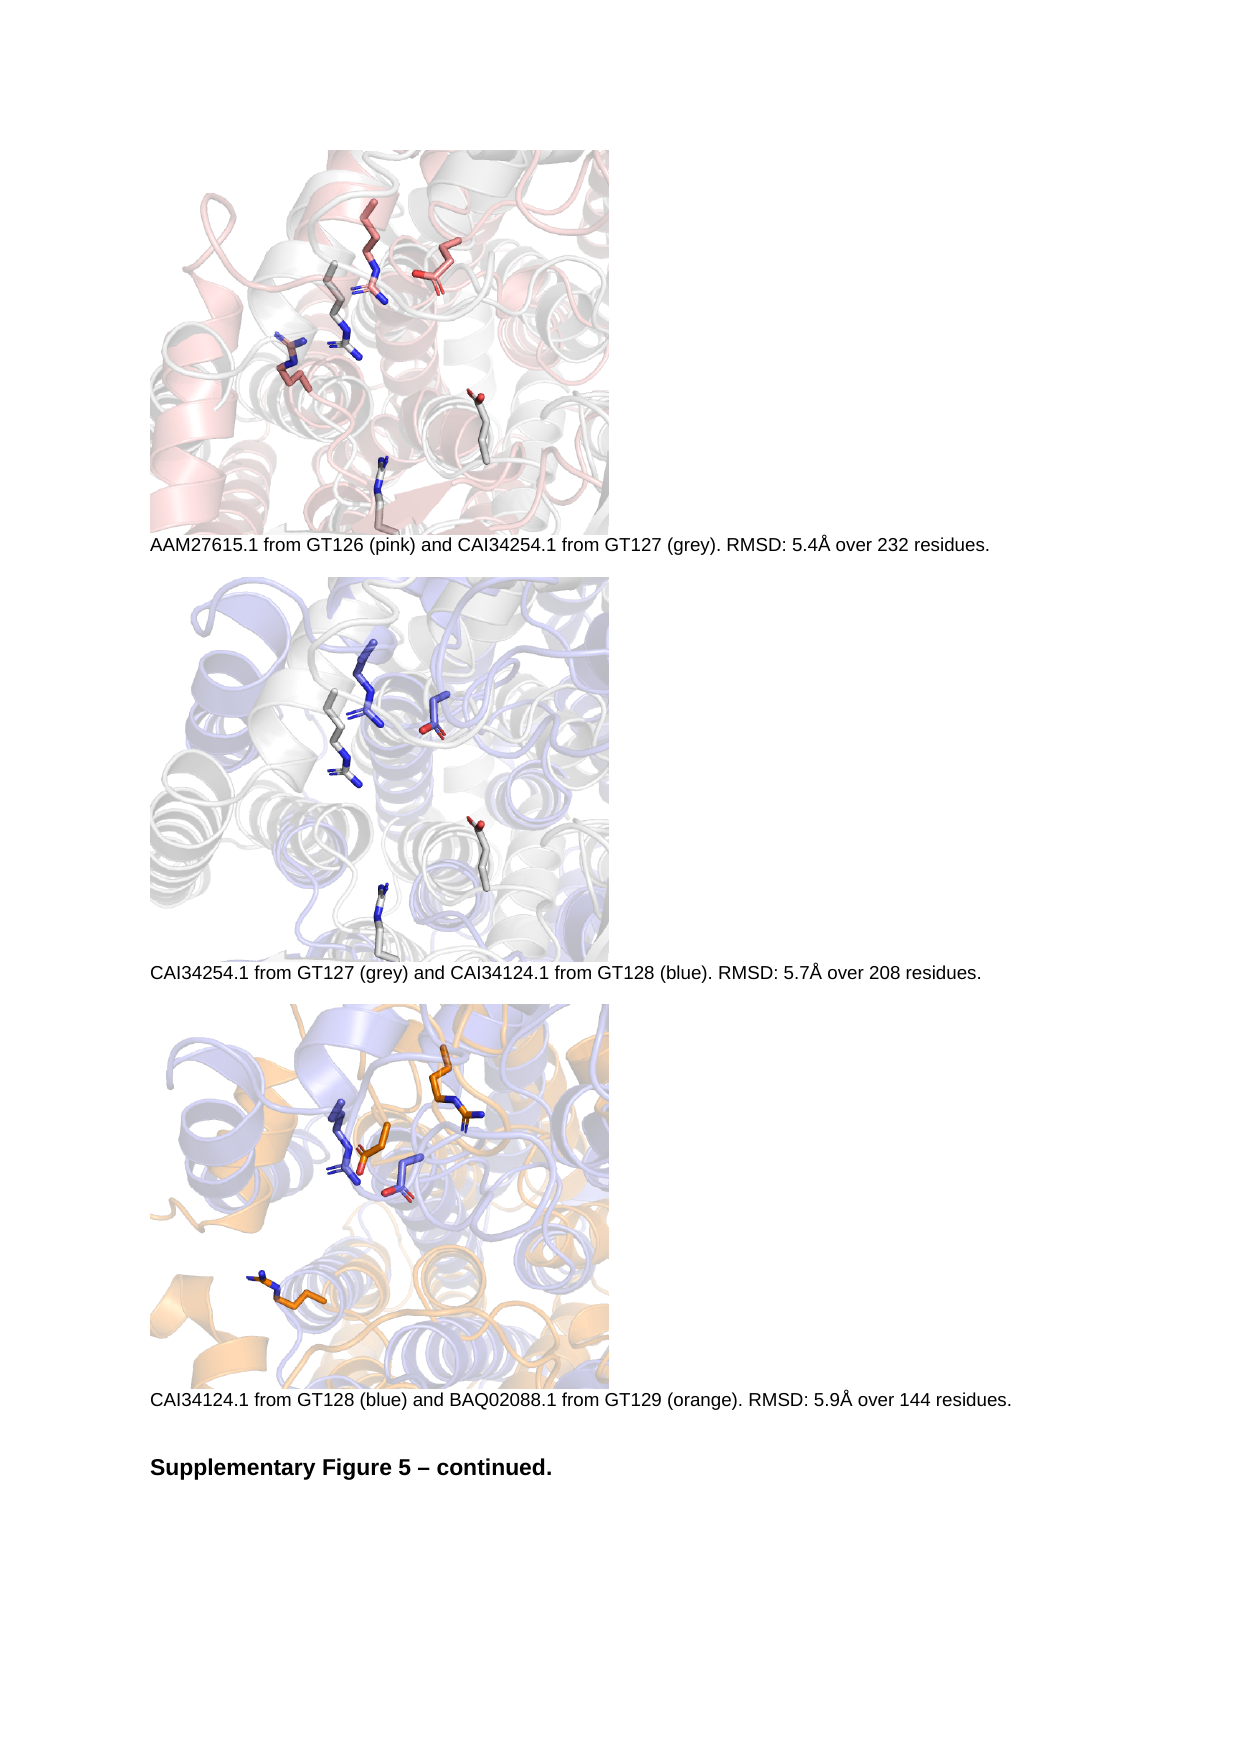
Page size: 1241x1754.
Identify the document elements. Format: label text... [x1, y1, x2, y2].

text AAM27615.1 from GT126 (pink) and CAI34254.1 from GT127 (grey). RMSD: 5.4Å over 232 residues. [150, 534, 1090, 556]
picture [150, 577, 609, 962]
picture [150, 150, 609, 535]
text CAI34124.1 from GT128 (blue) and BAQ02088.1 from GT129 (orange). RMSD: 5.9Å over 144 residues. [150, 1389, 1090, 1411]
text CAI34254.1 from GT127 (grey) and CAI34124.1 from GT128 (blue). RMSD: 5.7Å over 208 residues. [150, 962, 1090, 983]
text Supplementary Figure 5 – continued. [150, 1454, 1090, 1480]
picture [150, 1004, 609, 1389]
